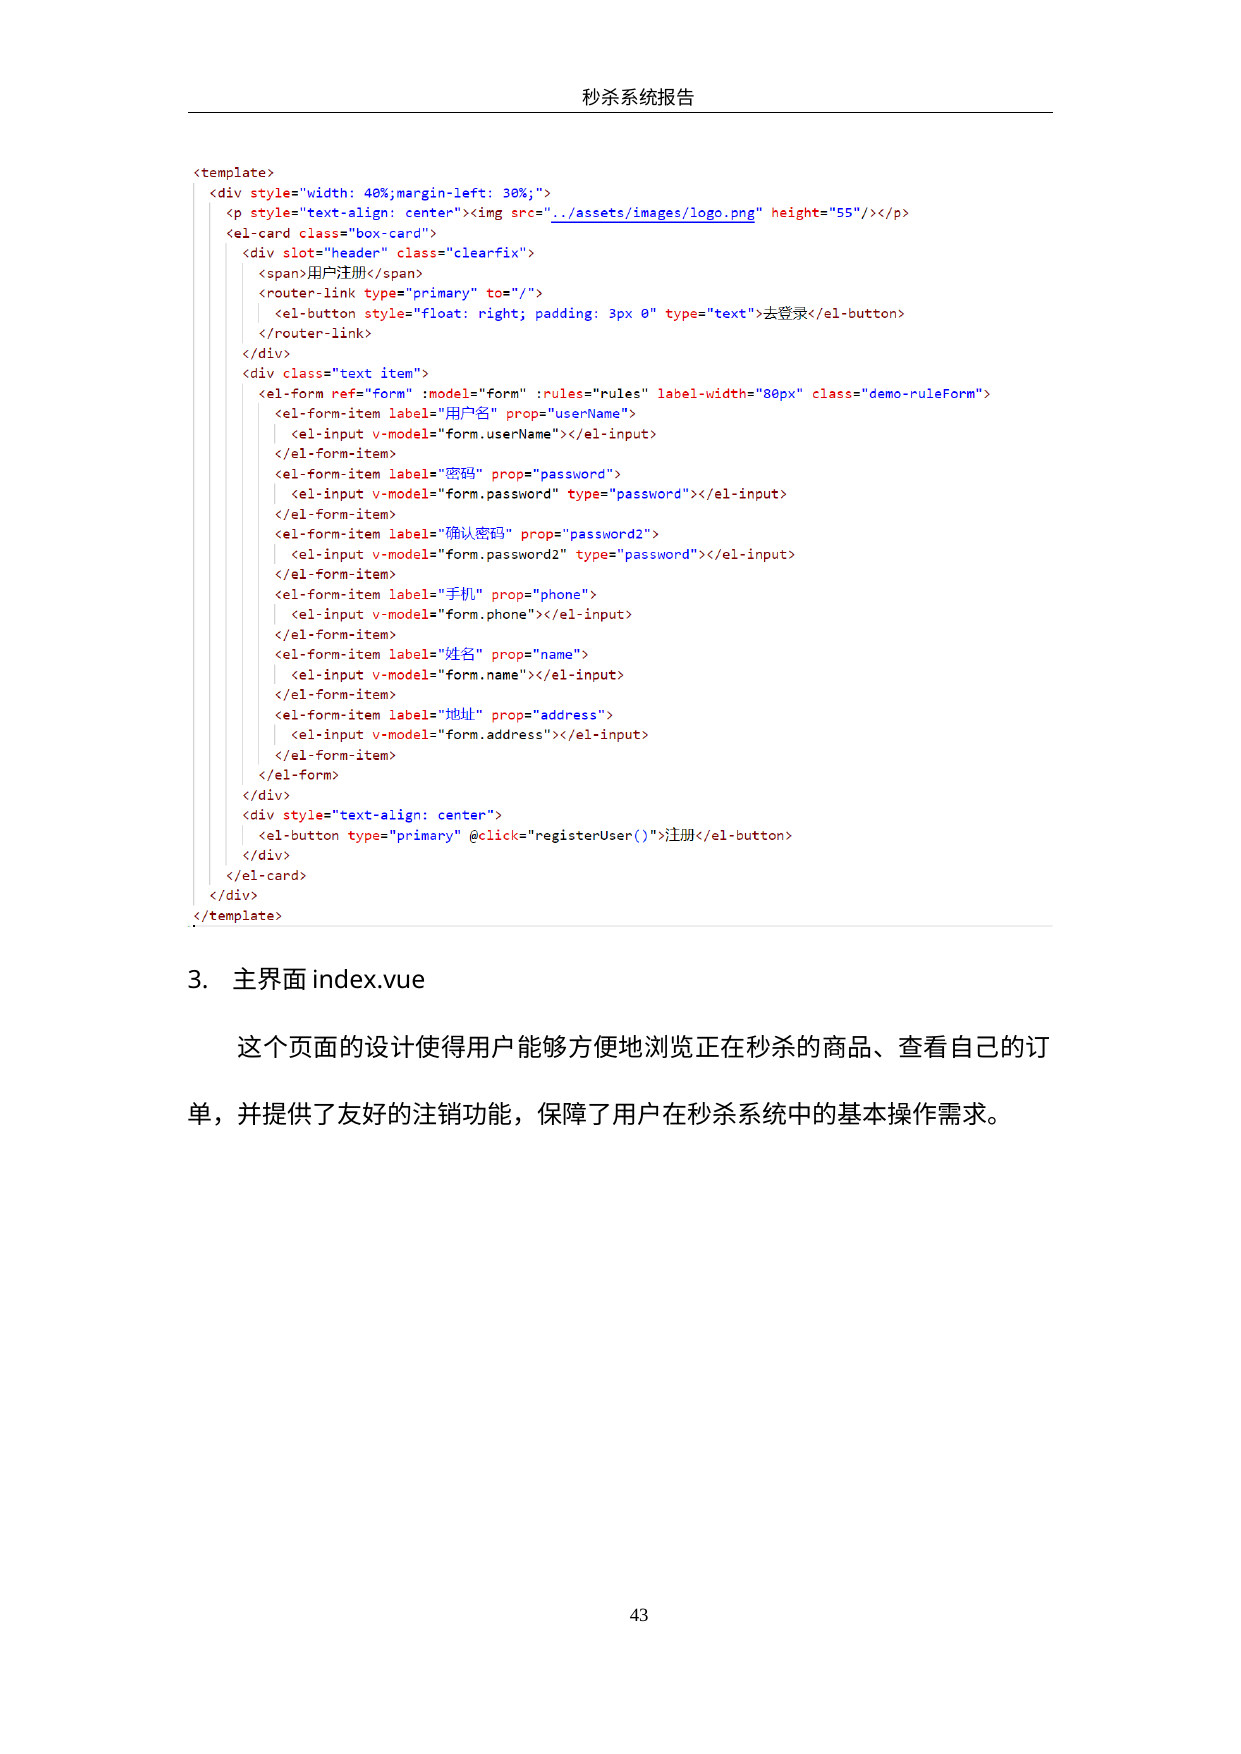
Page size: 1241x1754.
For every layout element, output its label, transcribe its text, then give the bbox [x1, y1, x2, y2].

list 主界面index.vue [187, 943, 1053, 1011]
picture [187, 162, 1053, 927]
list 这个页面的设计使得用户能够方便地浏览正在秒杀的商品、查看自己的订单，并提供了友好的注销功能，保障了用户在秒杀系统中的基本操作需求。 [187, 1011, 1053, 1147]
